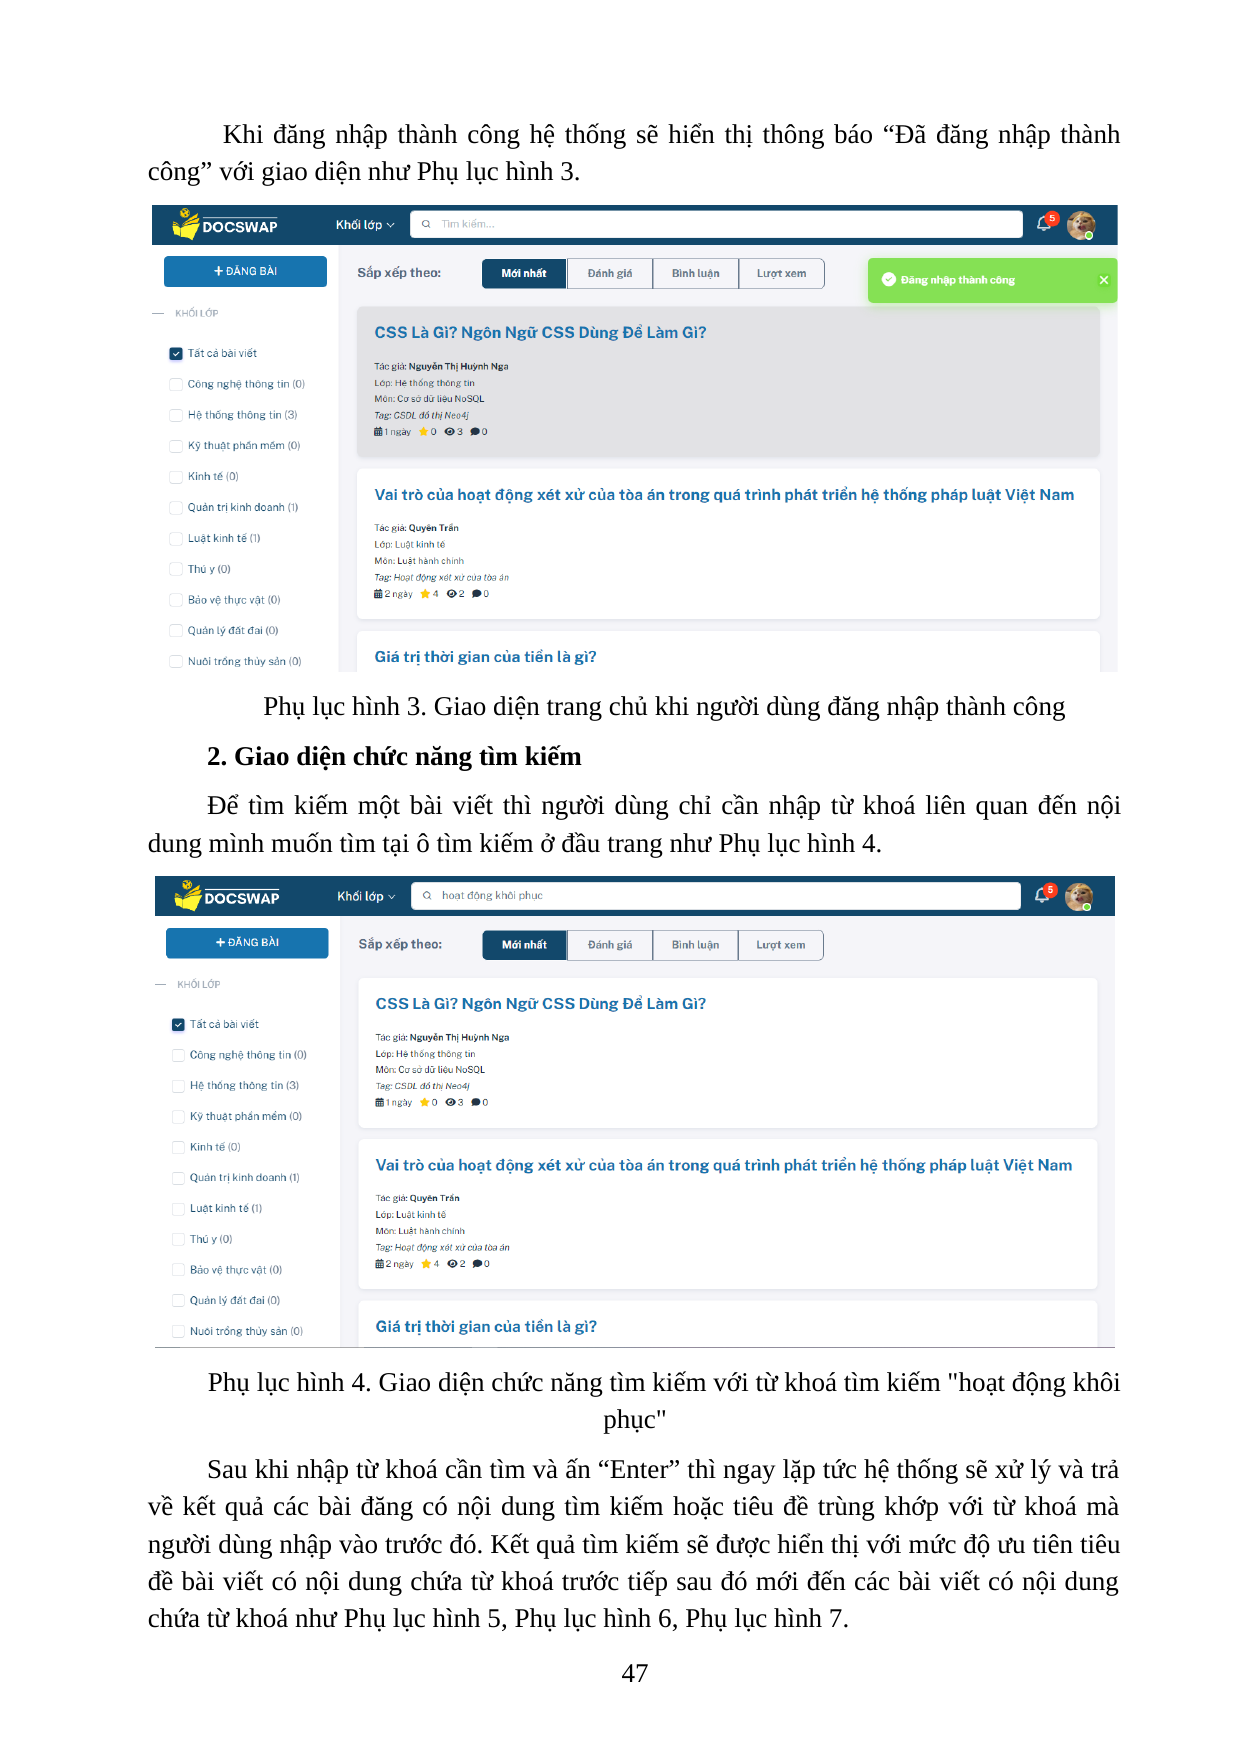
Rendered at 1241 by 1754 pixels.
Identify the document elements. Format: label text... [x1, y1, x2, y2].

picture [155, 876, 1115, 1348]
text Khi đăng nhập thành công hệ thống sẽ hiển thị thông báo “Đã đăng nhập thành công” với giao diện như Phụ lục hình 3. [148, 118, 1122, 187]
text 2. Giao diện chức năng tìm kiếm [148, 739, 1122, 771]
text Phụ lục hình 4. Giao diện chức năng tìm kiếm với từ khoá tìm kiếm "hoạt động khôi phục" [148, 1366, 1122, 1434]
text Sau khi nhập từ khoá cần tìm và ấn “Enter” thì ngay lặp tức hệ thống sẽ xử lý và trả về kết quả các bài đăng có nội dung tìm kiếm hoặc tiêu đề trùng khớp với từ khoá mà người dùng nhập vào trước đó. Kết quả tìm kiếm sẽ được hiển thị với mức độ ưu tiên tiêu đề bài viết có nội dung chứa từ khoá trước tiếp sau đó mới đến các bài viết có nội dung chứa từ khoá như Phụ lục hình 5, Phụ lục hình 6, Phụ lục hình 7. [148, 1453, 1122, 1633]
picture [152, 205, 1118, 672]
text Để tìm kiếm một bài viết thì người dùng chỉ cần nhập từ khoá liên quan đến nội dung mình muốn tìm tại ô tìm kiếm ở đầu trang như Phụ lục hình 4. [148, 789, 1122, 858]
text Phụ lục hình 3. Giao diện trang chủ khi người dùng đăng nhập thành công [148, 690, 1122, 721]
